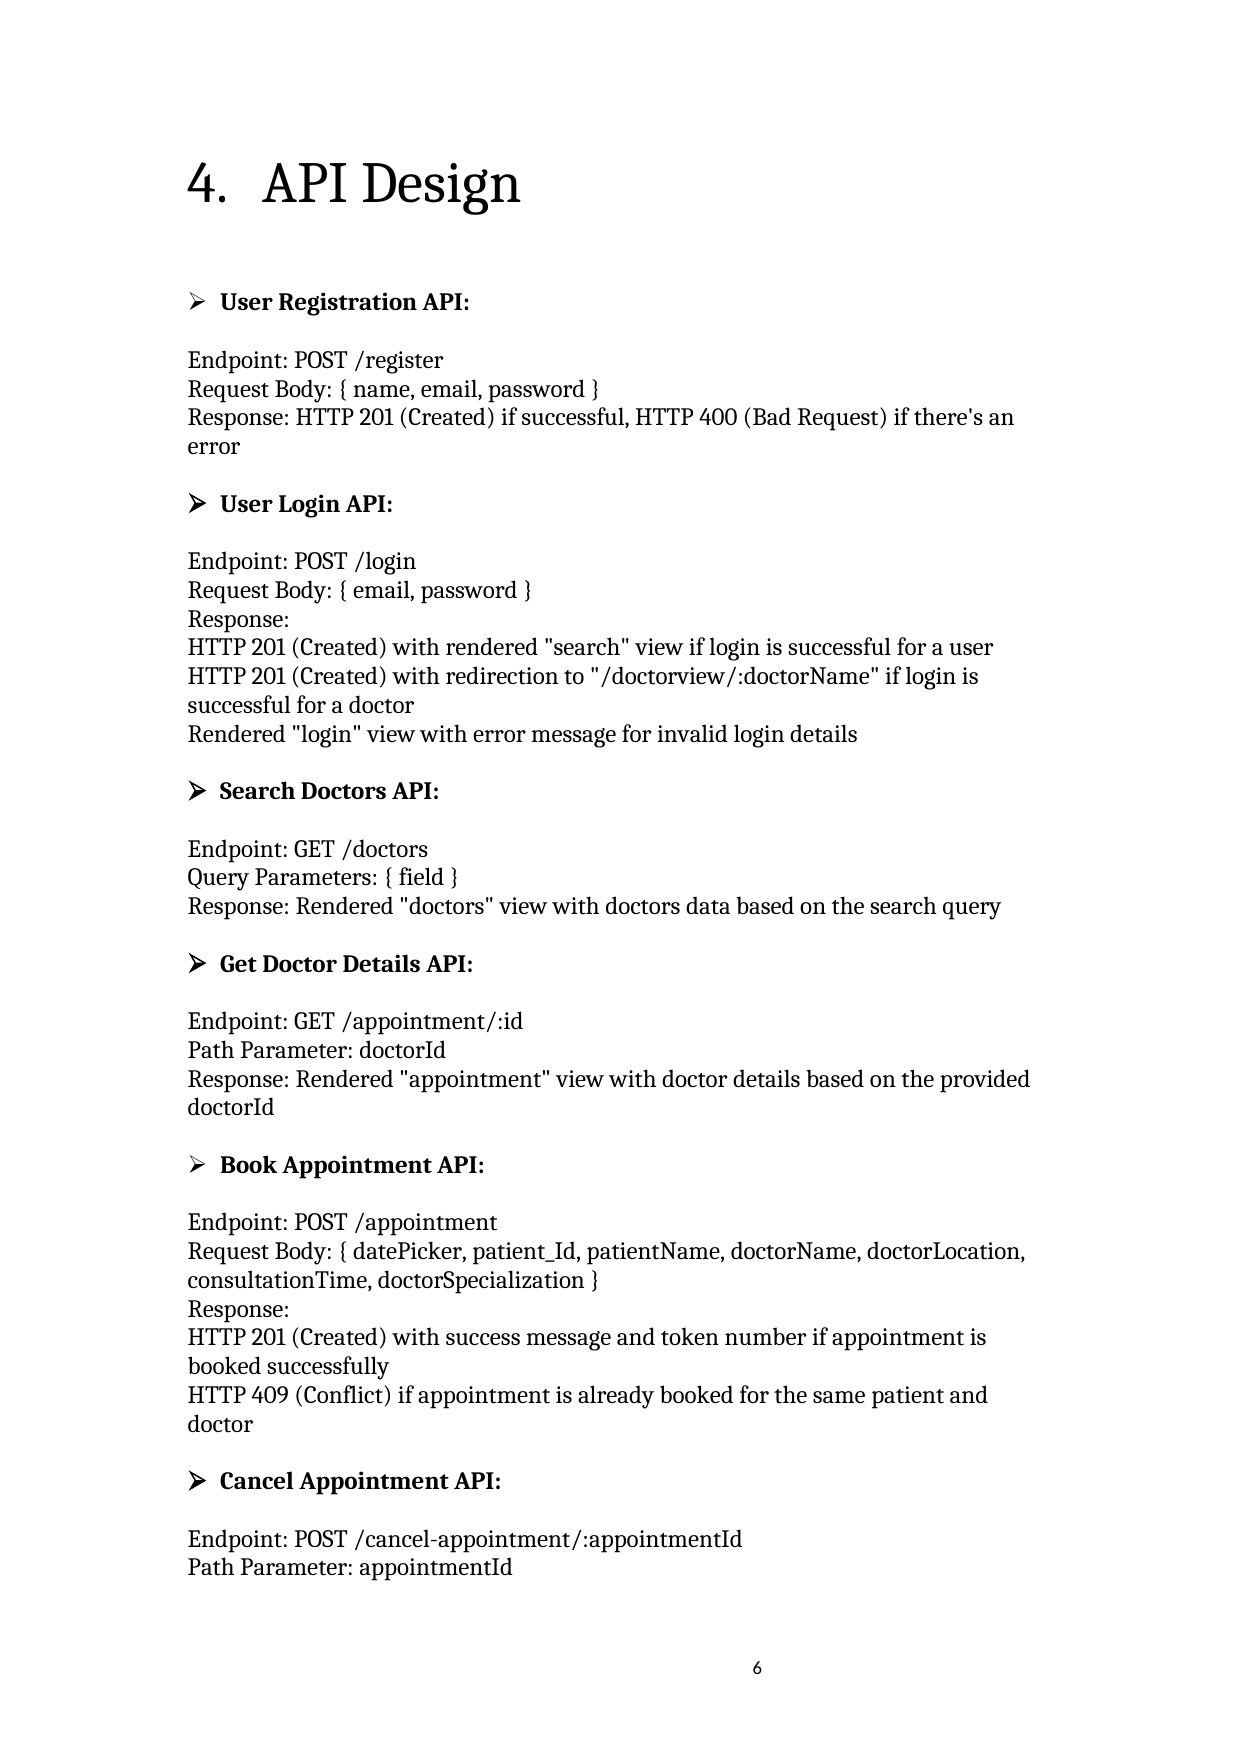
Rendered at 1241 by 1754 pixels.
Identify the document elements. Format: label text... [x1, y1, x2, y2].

list Request Body: { name, email, password } [187, 374, 1053, 403]
list Response: HTTP 201 (Created) if successful, HTTP 400 (Bad Request) if there's an error [187, 403, 1053, 461]
list Response: Rendered "appointment" view with doctor details based on the provided doctorId [187, 1064, 1053, 1122]
list Request Body: { datePicker, patient_Id, patientName, doctorName, doctorLocation, consultationTime, doctorSpecialization } [187, 1237, 1053, 1294]
list Get Doctor Details API: [187, 949, 1053, 978]
list Rendered "login" view with error message for invalid login details [187, 719, 1053, 748]
list Response: [187, 1294, 1053, 1323]
list User Login API: [187, 489, 1053, 518]
list Request Body: { email, password } [187, 576, 1053, 604]
list Endpoint: POST /appointment [187, 1208, 1053, 1237]
list Cancel Appointment API: [187, 1467, 1053, 1496]
list Path Parameter: doctorId [187, 1036, 1053, 1064]
list HTTP 201 (Created) with rendered "search" view if login is successful for a user [187, 633, 1053, 662]
list Response: [187, 604, 1053, 633]
list Response: Rendered "doctors" view with doctors data based on the search query [187, 892, 1053, 921]
list Endpoint: GET /doctors [187, 834, 1053, 863]
list Endpoint: POST /register [187, 346, 1053, 374]
list HTTP 409 (Conflict) if appointment is already booked for the same patient and doctor [187, 1381, 1053, 1438]
list HTTP 201 (Created) with redirection to "/doctorview/:doctorName" if login is successful for a doctor [187, 662, 1053, 719]
list HTTP 201 (Created) with success message and token number if appointment is booked successfully [187, 1323, 1053, 1381]
list Endpoint: GET /appointment/:id [187, 1007, 1053, 1036]
list User Registration API: [187, 288, 1053, 317]
list Search Doctors API: [187, 777, 1053, 806]
list Book Appointment API: [187, 1151, 1053, 1179]
list Endpoint: POST /cancel-appointment/:appointmentId [187, 1524, 1053, 1553]
list API Design [187, 150, 1053, 217]
list Endpoint: POST /login [187, 547, 1053, 576]
list Query Parameters: { field } [187, 863, 1053, 892]
list Path Parameter: appointmentId [187, 1553, 1053, 1582]
